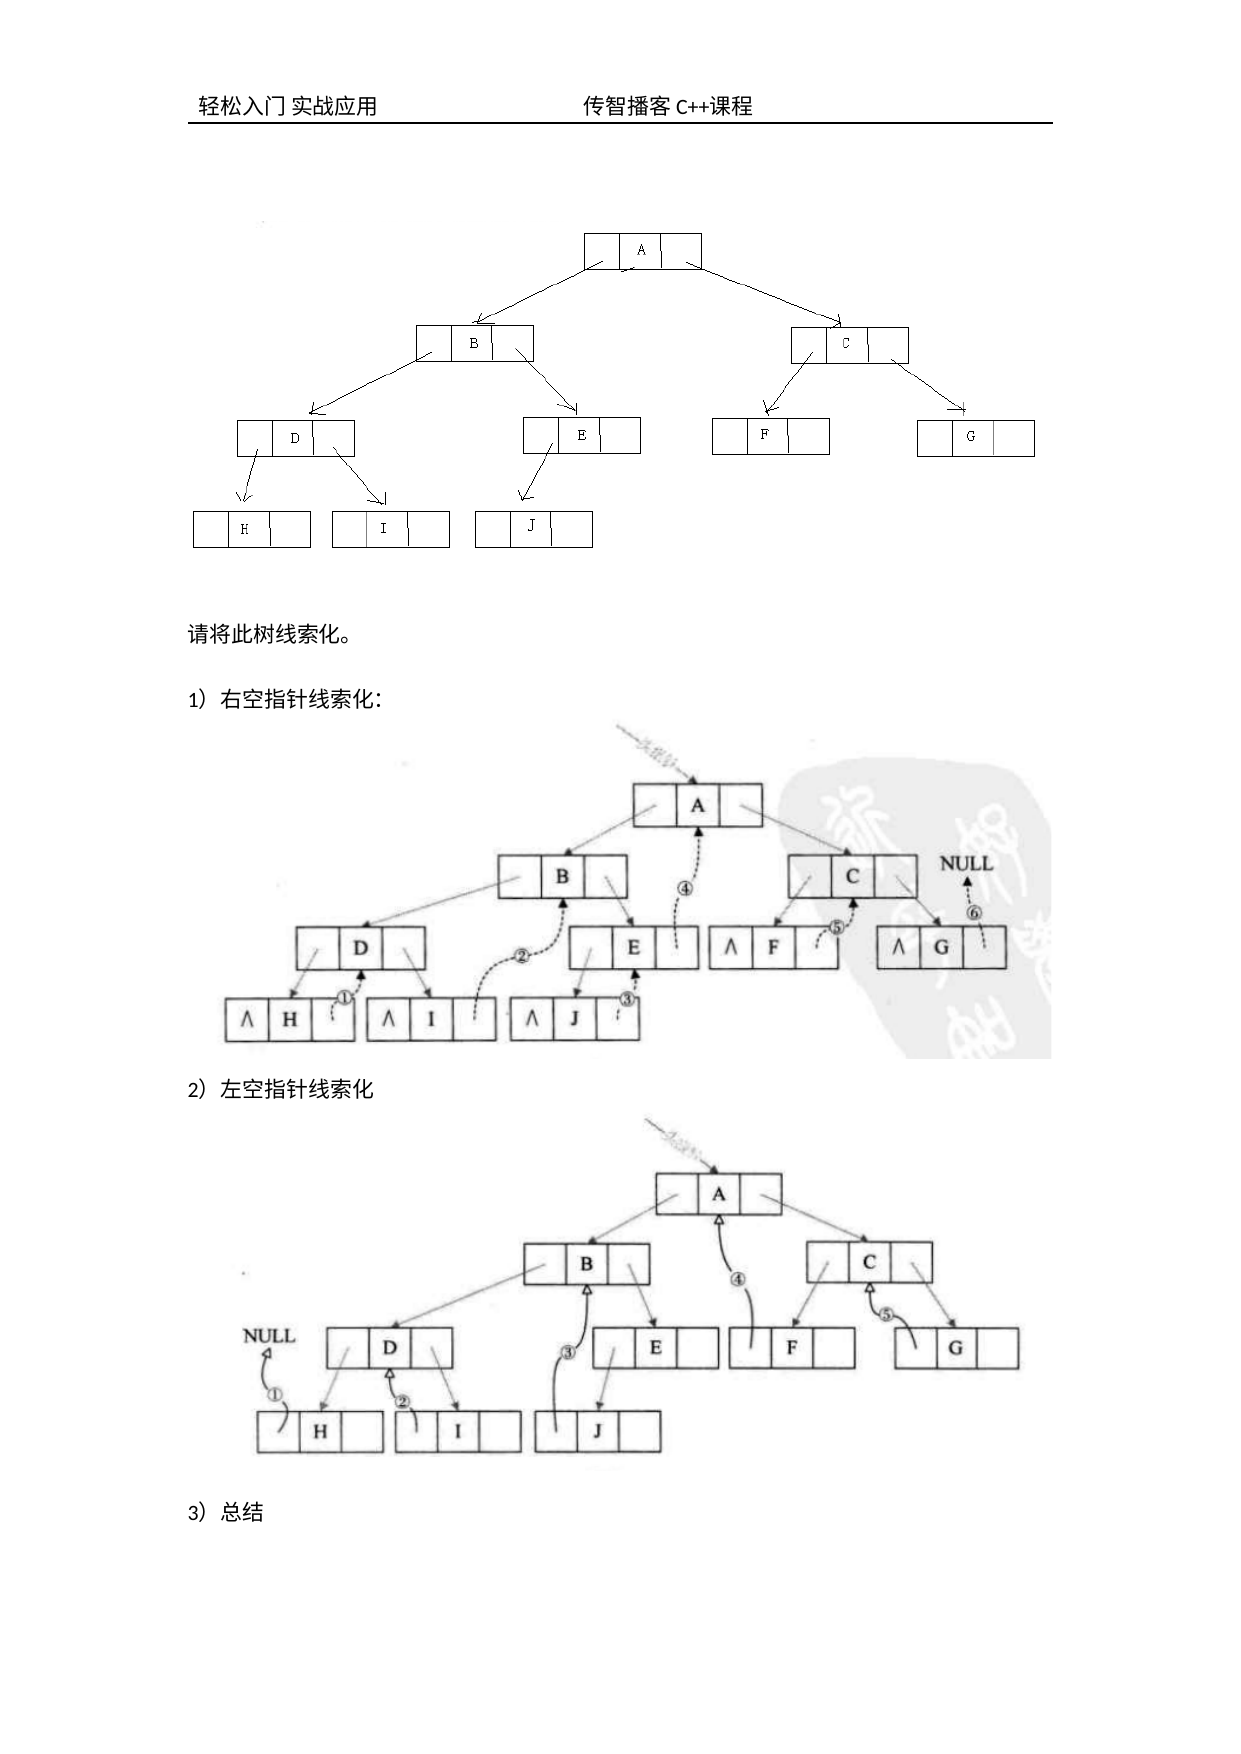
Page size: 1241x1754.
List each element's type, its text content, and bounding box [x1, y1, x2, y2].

text 2）左空指针线索化 [187, 1072, 1053, 1104]
text 3）总结 [187, 1494, 1053, 1527]
picture [187, 1104, 1053, 1471]
picture [187, 714, 1052, 1059]
picture [187, 194, 1053, 586]
text 请将此树线索化。 [187, 617, 1053, 649]
text 1）右空指针线索化： [187, 682, 1053, 714]
